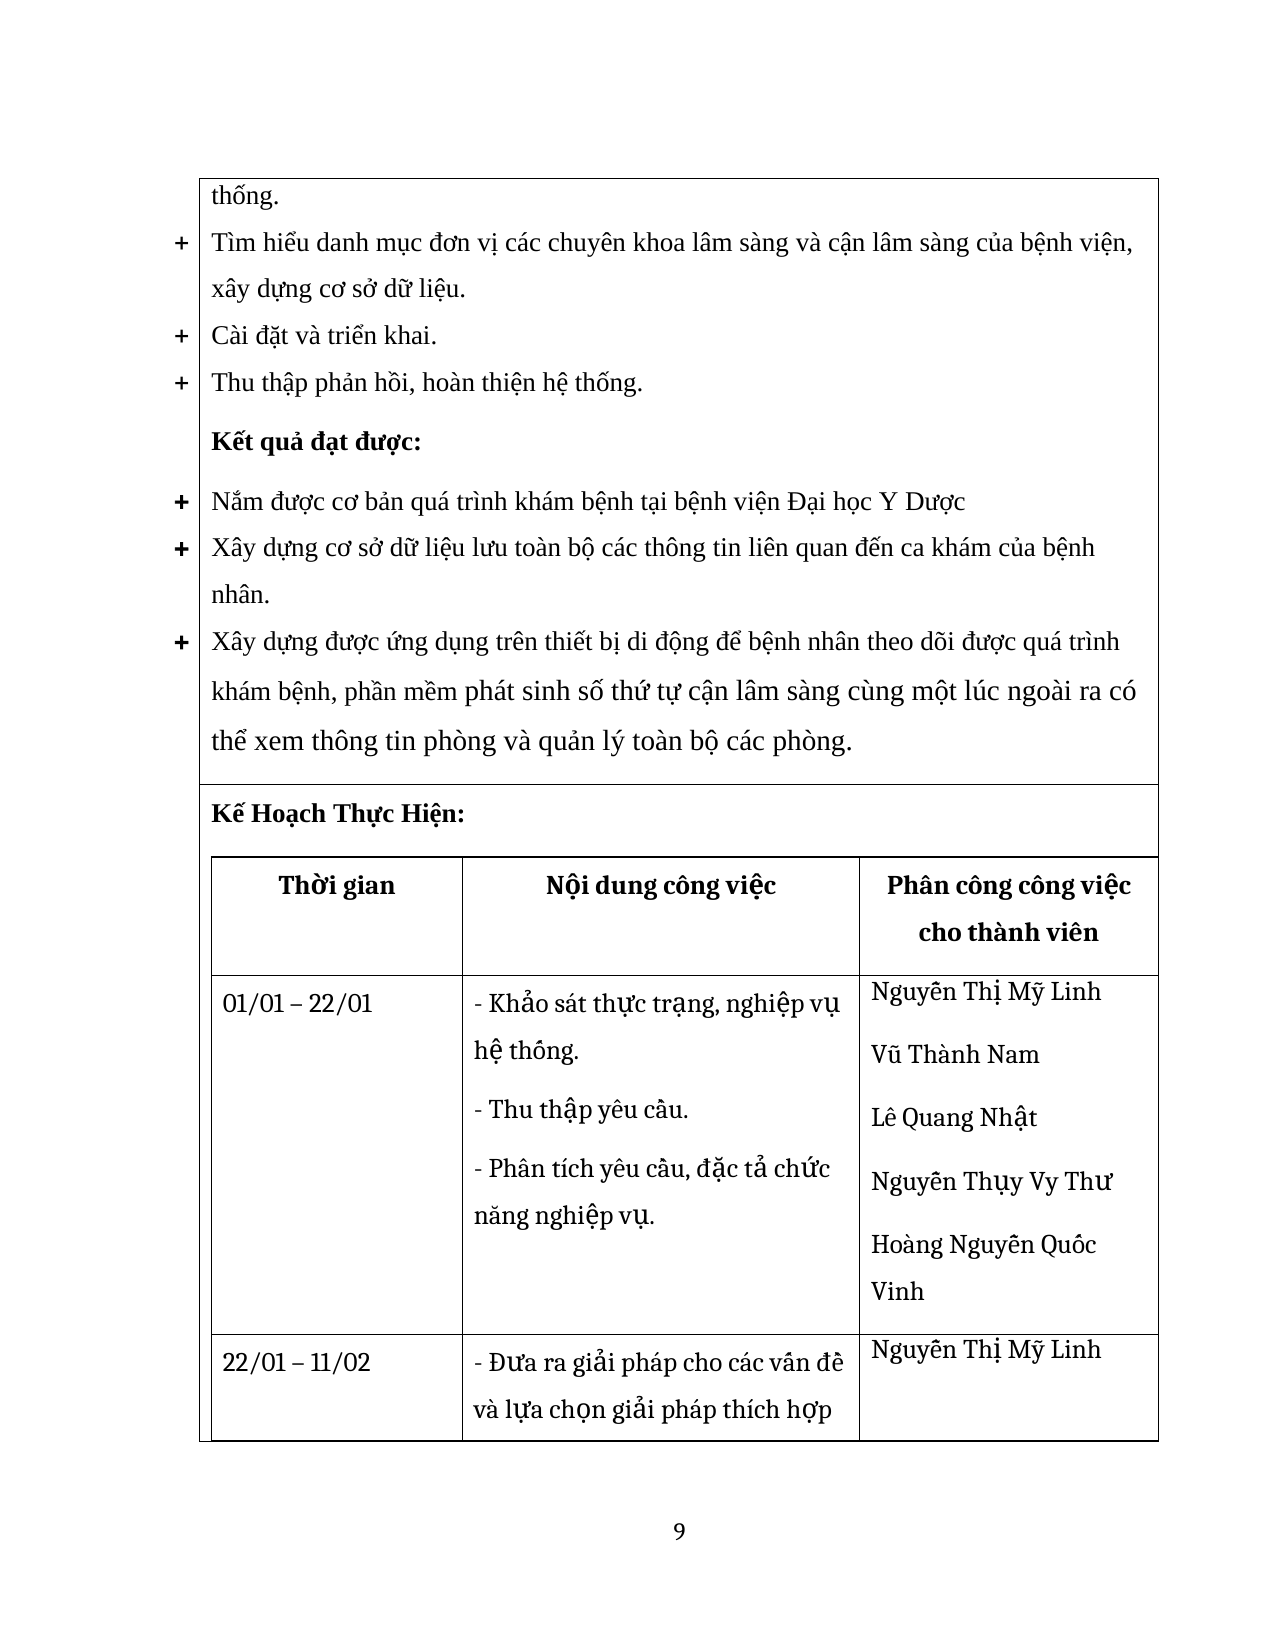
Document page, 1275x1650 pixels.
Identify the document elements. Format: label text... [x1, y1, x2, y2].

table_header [200, 179, 1158, 784]
table_cell Kế Hoạch Thực Hiện: [200, 785, 1158, 1441]
